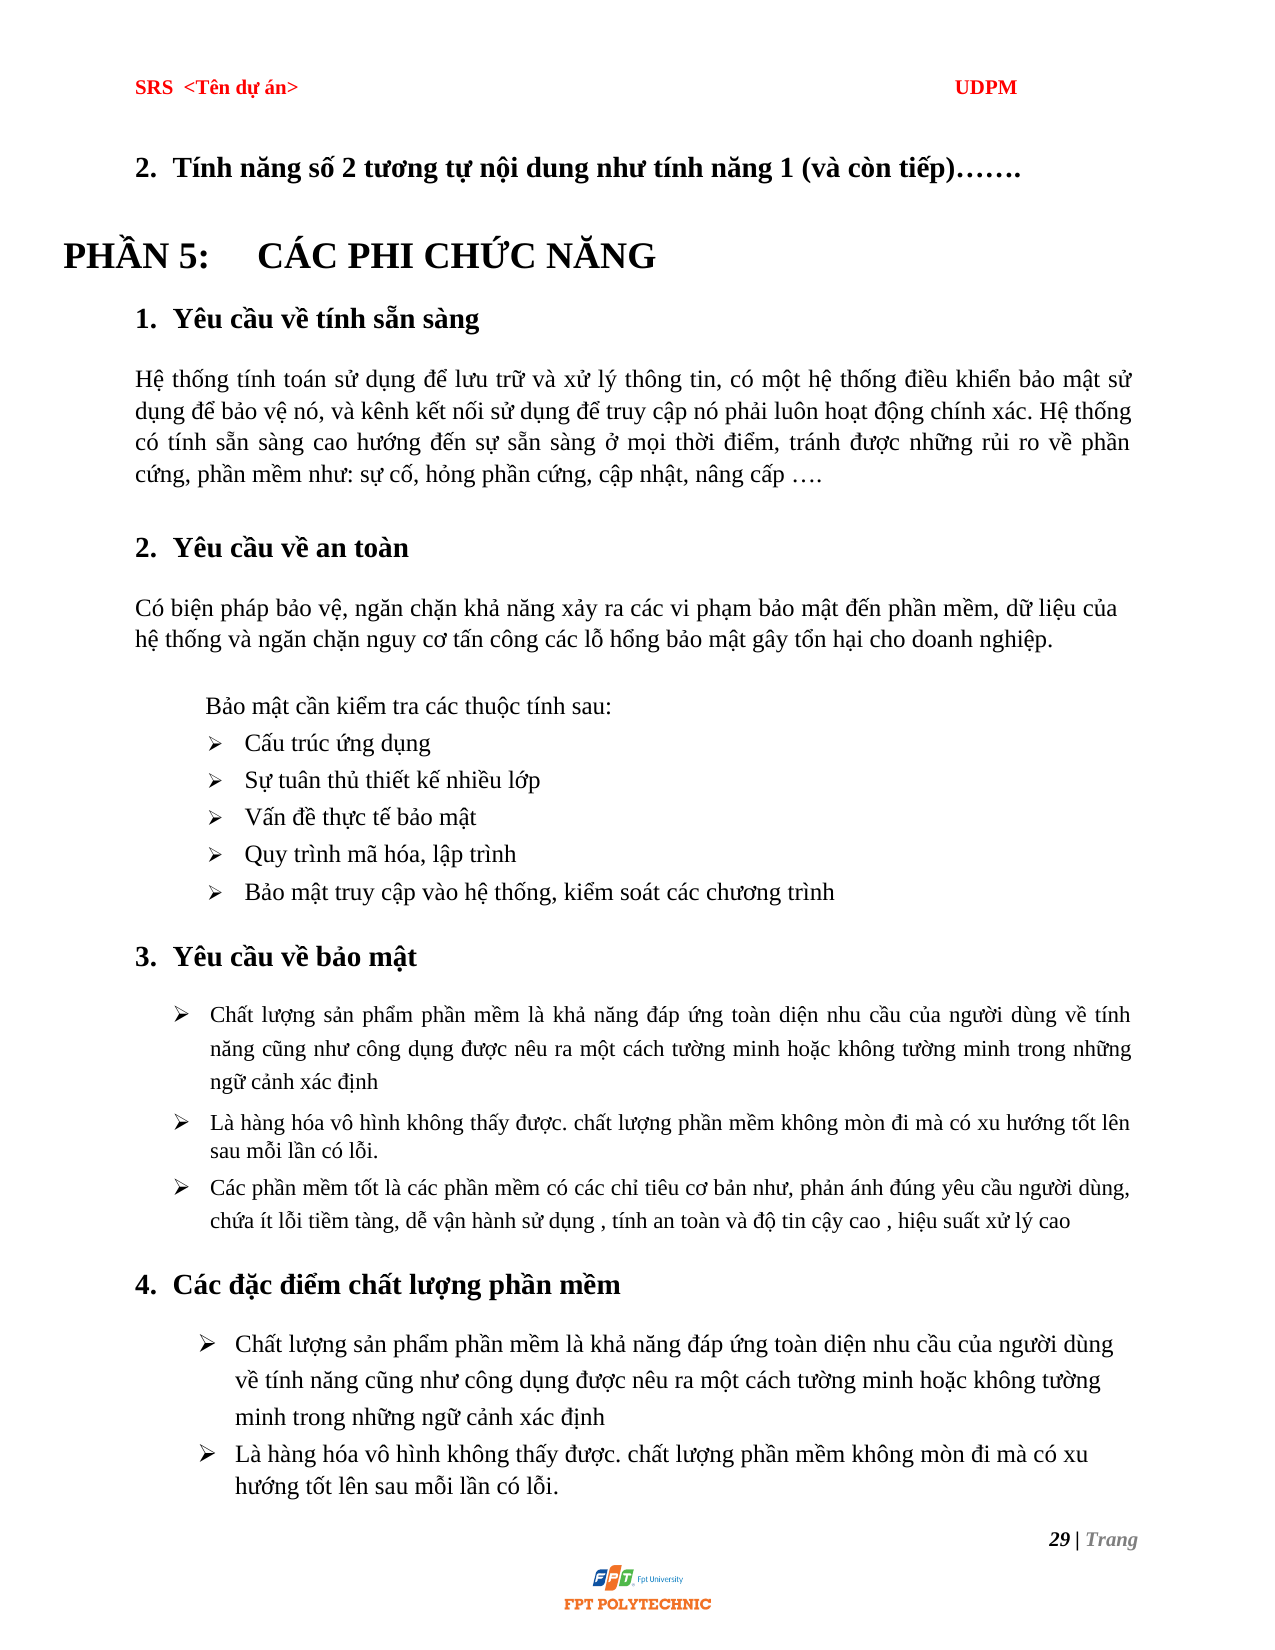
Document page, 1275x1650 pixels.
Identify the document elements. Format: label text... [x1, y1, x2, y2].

text Hệ thống tính toán sử dụng để lưu trữ và xử lý thông tin, có một hệ thống điều khiển bảo mật sử dụng để bảo vệ nó, và kênh kết nối sử dụng để truy cập nó phải luôn hoạt động chính xác. Hệ thống có tính sẵn sàng cao hướng đến sự sẵn sàng ở mọi thời điểm, tránh được những rủi ro về phần cứng, phần mềm như: sự cố, hỏng phần cứng, cập nhật, nâng cấp …. [135, 364, 1133, 488]
subtitle Tính năng số 2 tương tự nội dung như tính năng 1 (và còn tiếp)……. [135, 150, 1140, 183]
subtitle Yêu cầu về bảo mật [135, 939, 1140, 972]
list Quy trình mã hóa, lập trình [207, 839, 1133, 868]
text Bảo mật cần kiểm tra các thuộc tính sau: [168, 691, 1133, 719]
subtitle Các đặc điểm chất lượng phần mềm [135, 1267, 1140, 1300]
list Là hàng hóa vô hình không thấy được. chất lượng phần mềm không mòn đi mà có xu hướng tốt lên sau mỗi lần có lỗi. [197, 1439, 1132, 1499]
list Là hàng hóa vô hình không thấy được. chất lượng phần mềm không mòn đi mà có xu hướng tốt lên sau mỗi lần có lỗi. [172, 1109, 1132, 1164]
list Bảo mật truy cập vào hệ thống, kiểm soát các chương trình [207, 877, 1133, 905]
subtitle Yêu cầu về an toàn [135, 530, 1140, 564]
list Vấn đề thực tế bảo mật [207, 802, 1133, 831]
list Chất lượng sản phẩm phần mềm là khả năng đáp ứng toàn diện nhu cầu của người dùng về tính năng cũng như công dụng được nêu ra một cách tường minh hoặc không tường minh trong những ngữ cảnh xác định [172, 1002, 1132, 1094]
list Sự tuân thủ thiết kế nhiều lớp [207, 765, 1133, 794]
subtitle CÁC PHI CHỨC NĂNG [210, 233, 1140, 277]
text Có biện pháp bảo vệ, ngăn chặn khả năng xảy ra các vi phạm bảo mật đến phần mềm, dữ liệu của hệ thống và ngăn chặn nguy cơ tấn công các lỗ hổng bảo mật gây tổn hại cho doanh nghiệp. [135, 593, 1121, 653]
subtitle Yêu cầu về tính sẵn sàng [135, 302, 1140, 335]
list Cấu trúc ứng dụng [207, 728, 1133, 757]
list Chất lượng sản phẩm phần mềm là khả năng đáp ứng toàn diện nhu cầu của người dùng về tính năng cũng như công dụng được nêu ra một cách tường minh hoặc không tường minh trong những ngữ cảnh xác định [197, 1329, 1132, 1431]
picture [563, 1555, 712, 1628]
